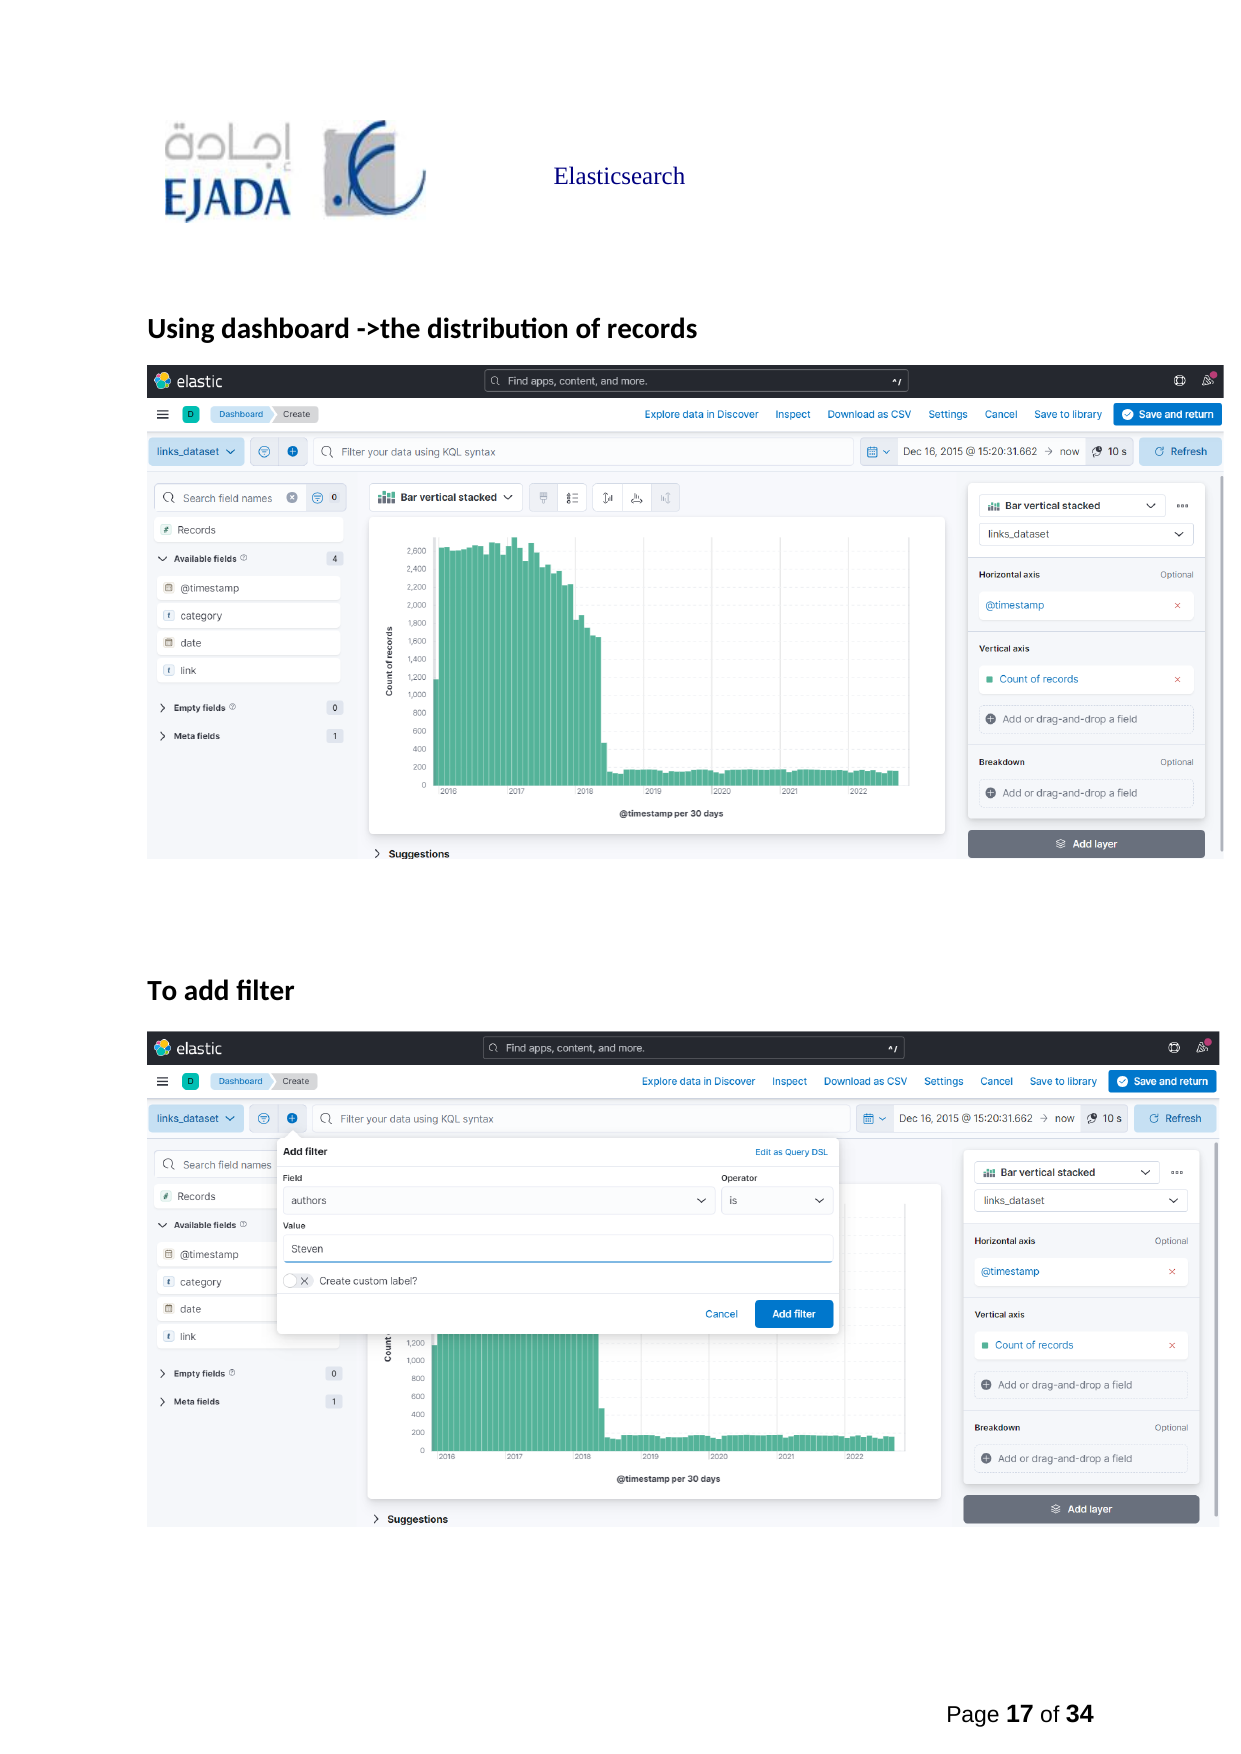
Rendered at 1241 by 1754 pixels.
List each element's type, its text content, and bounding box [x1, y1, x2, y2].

text To add filter [147, 972, 1093, 1007]
picture [165, 120, 427, 223]
picture [147, 1026, 1220, 1527]
picture [147, 365, 1224, 859]
text Using dashboard ->the distribution of records [147, 310, 1093, 346]
